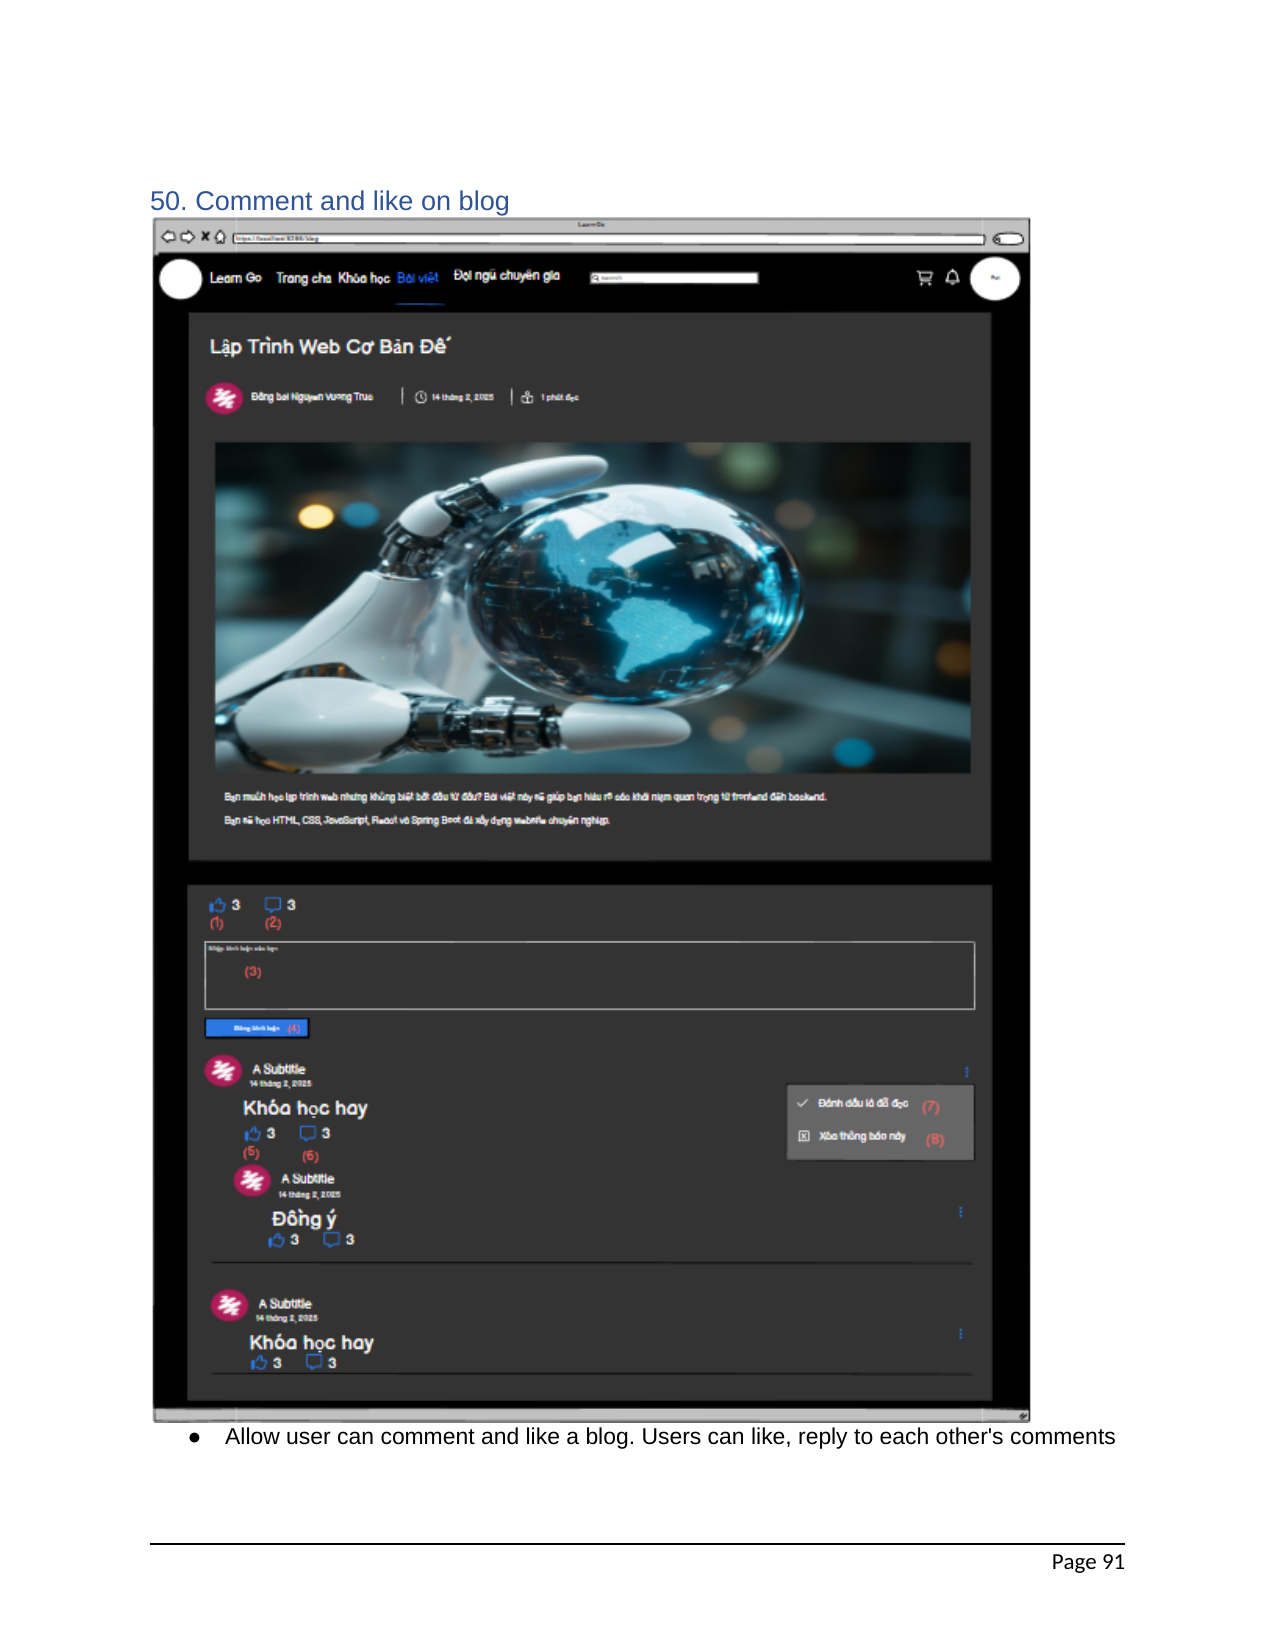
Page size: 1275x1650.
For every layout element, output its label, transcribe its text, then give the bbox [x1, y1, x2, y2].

subtitle 50. Comment and like on blog [150, 185, 1125, 217]
list Allow user can comment and like a blog. Users can like, reply to each other's comments [187, 1423, 1125, 1449]
picture [150, 216, 1032, 1423]
